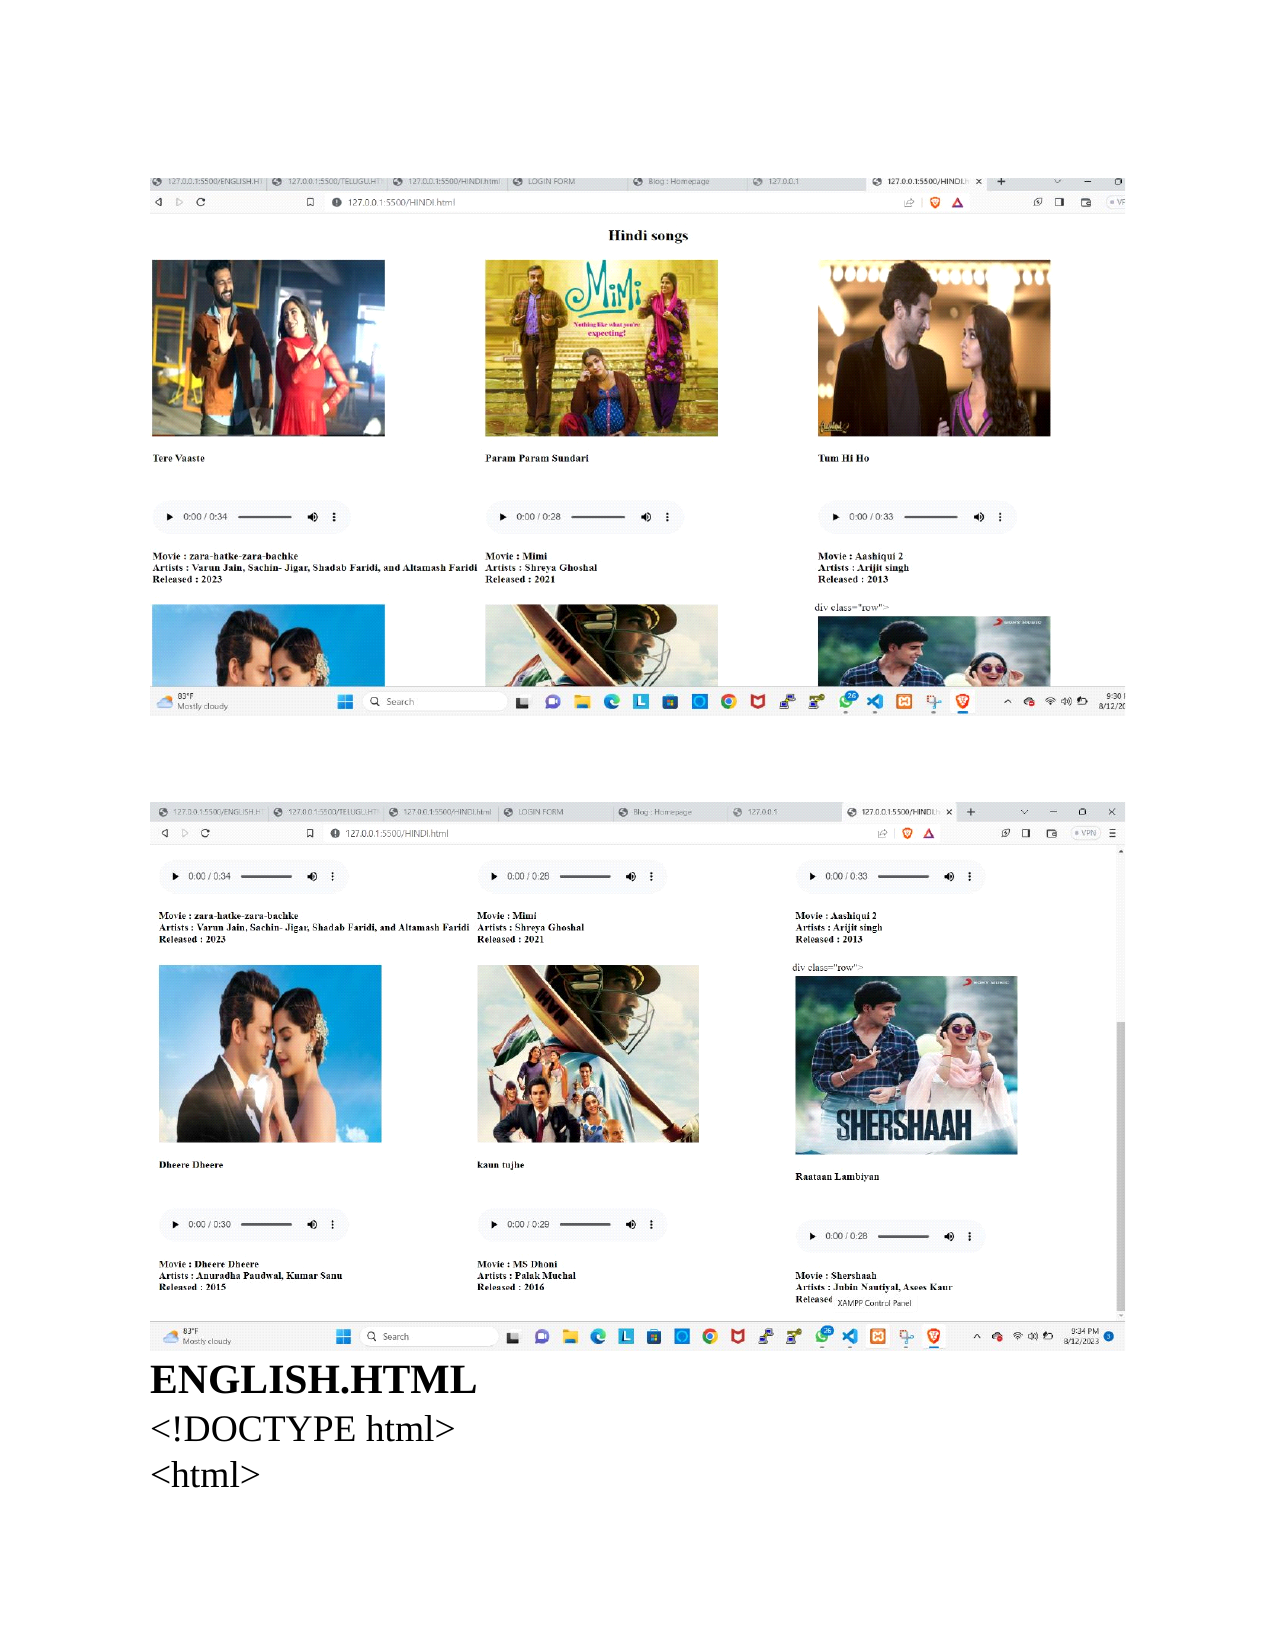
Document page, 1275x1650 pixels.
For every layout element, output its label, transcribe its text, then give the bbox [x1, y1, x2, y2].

picture [150, 802, 1125, 1351]
text ENGLISH.HTML [150, 1354, 1125, 1402]
picture [150, 178, 1125, 716]
text <html> [150, 1453, 1125, 1496]
text <!DOCTYPE html> [150, 1406, 1125, 1449]
